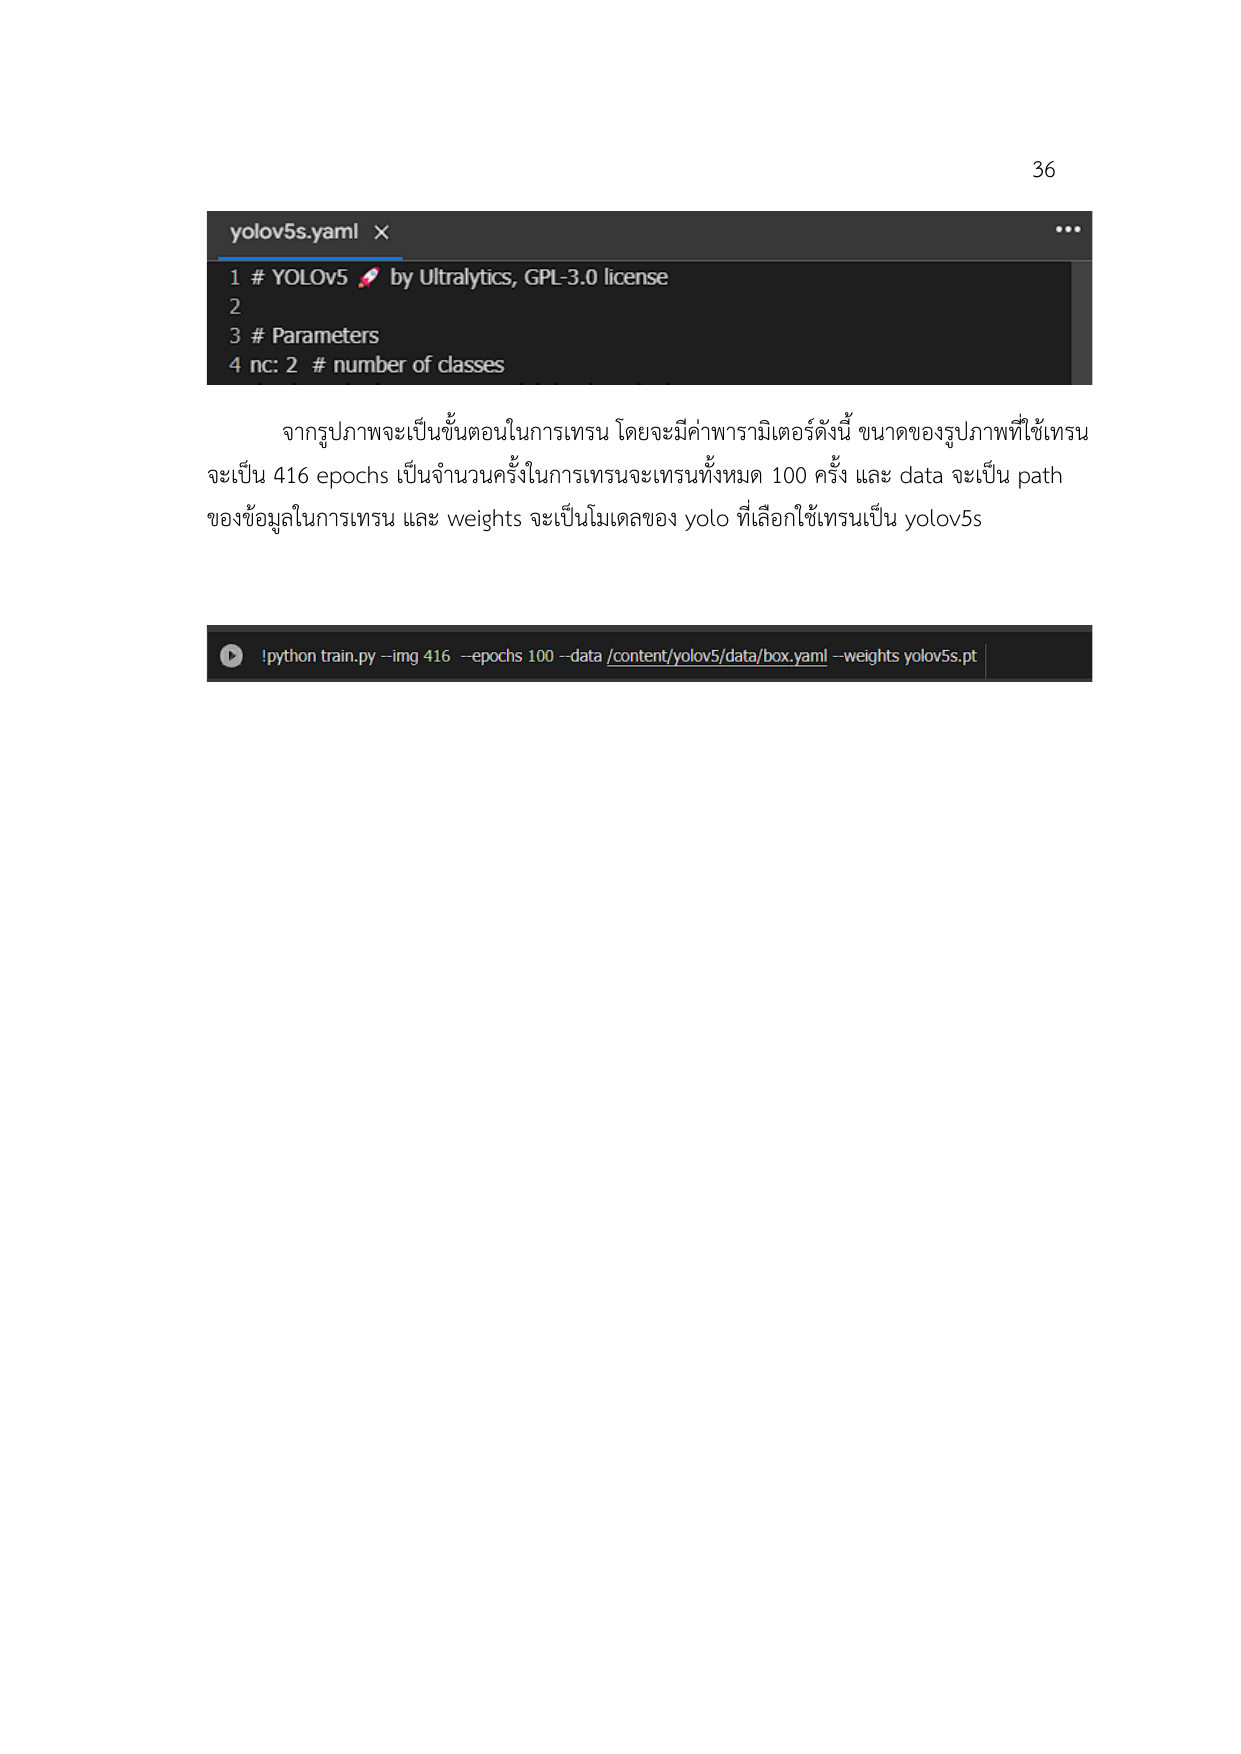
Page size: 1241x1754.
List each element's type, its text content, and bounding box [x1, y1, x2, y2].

picture [206, 211, 1093, 385]
picture [206, 625, 1093, 682]
text จากรูปภาพจะเป็นขั้นตอนในการเทรน โดยจะมีค่าพารามิเตอร์ดังนี้ ขนาดของรูปภาพที่ใช้เทรนจะเป็น 416 epochs เป็นจำนวนครั้งในการเทรนจะเทรนทั้งหมด 100 ครั้ง และ data จะเป็น path ของข้อมูลในการเทรน และ weights จะเป็นโมเดลของ yolo ที่เลือกใช้เทรนเป็น yolov5s [207, 411, 1092, 535]
